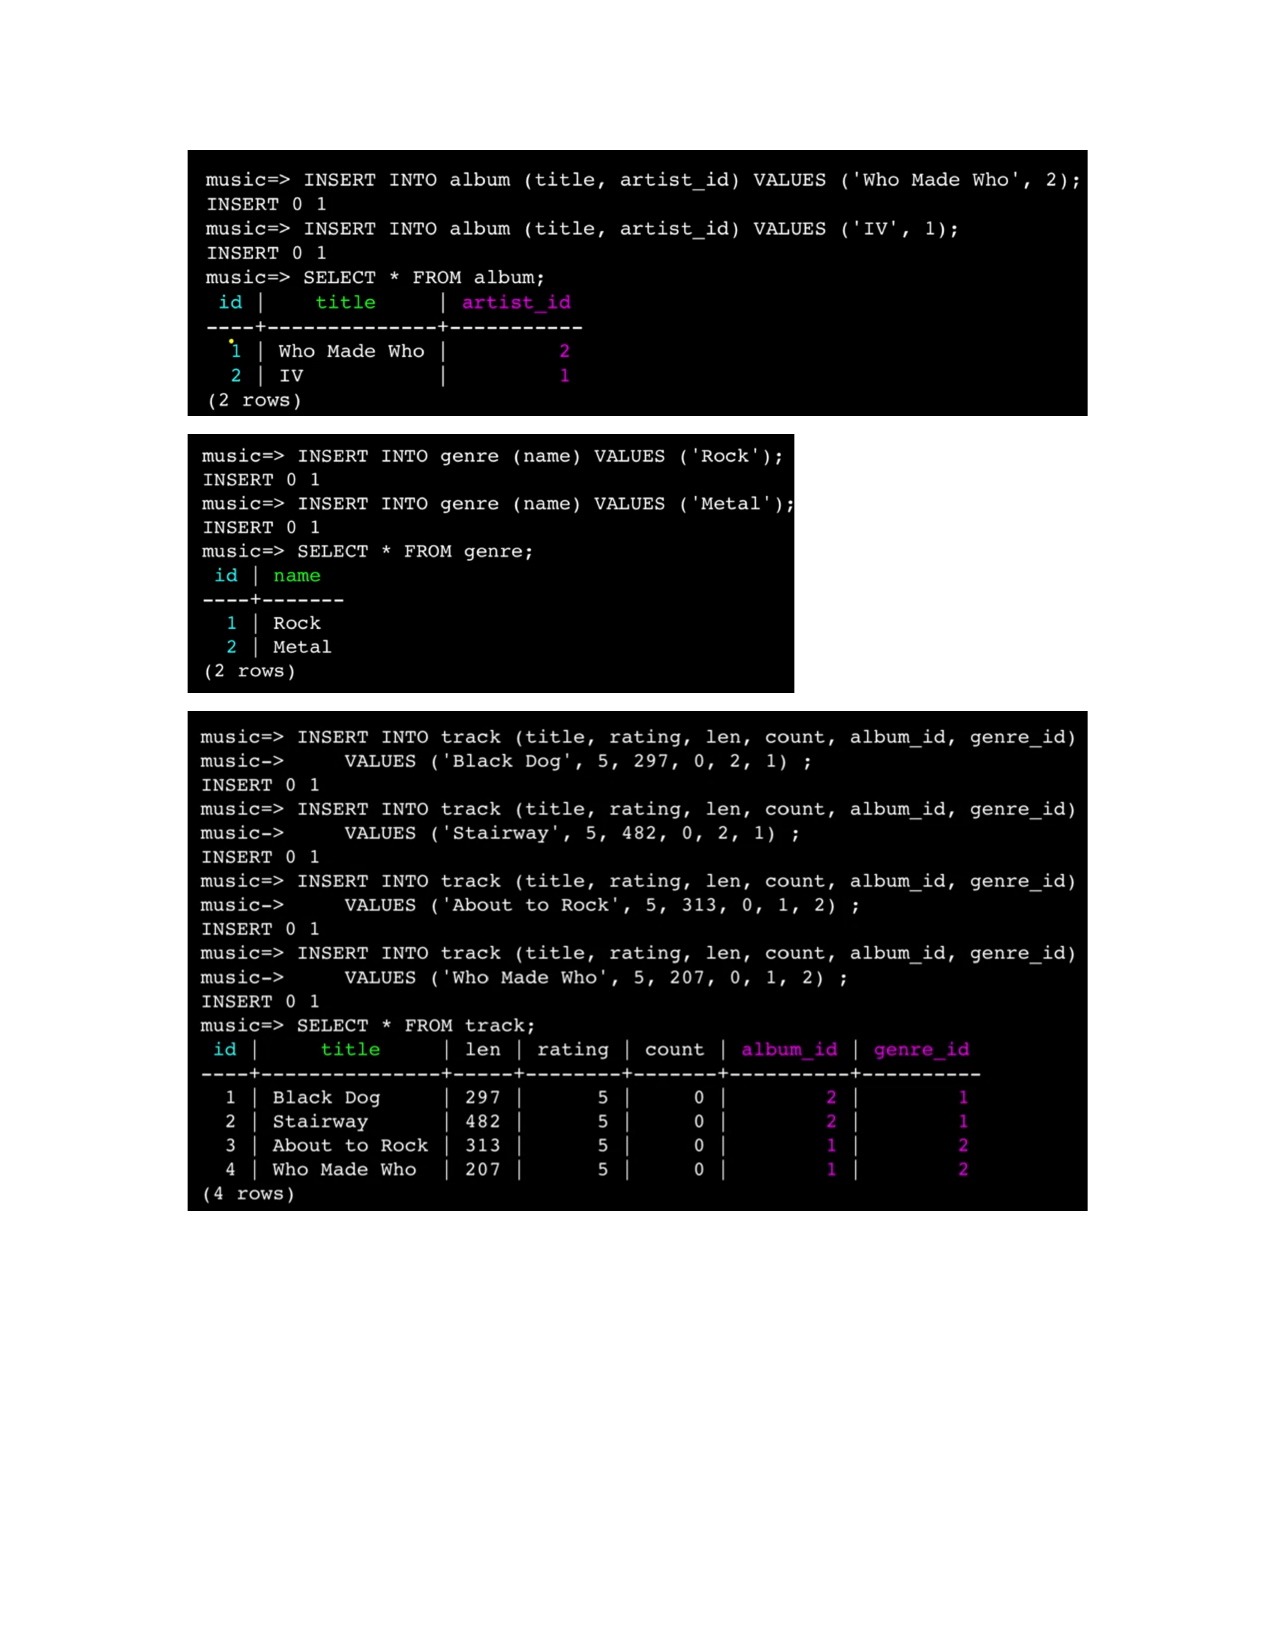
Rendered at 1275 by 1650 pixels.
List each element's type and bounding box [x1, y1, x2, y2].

picture [187, 150, 1088, 416]
picture [187, 711, 1088, 1211]
picture [187, 434, 795, 693]
